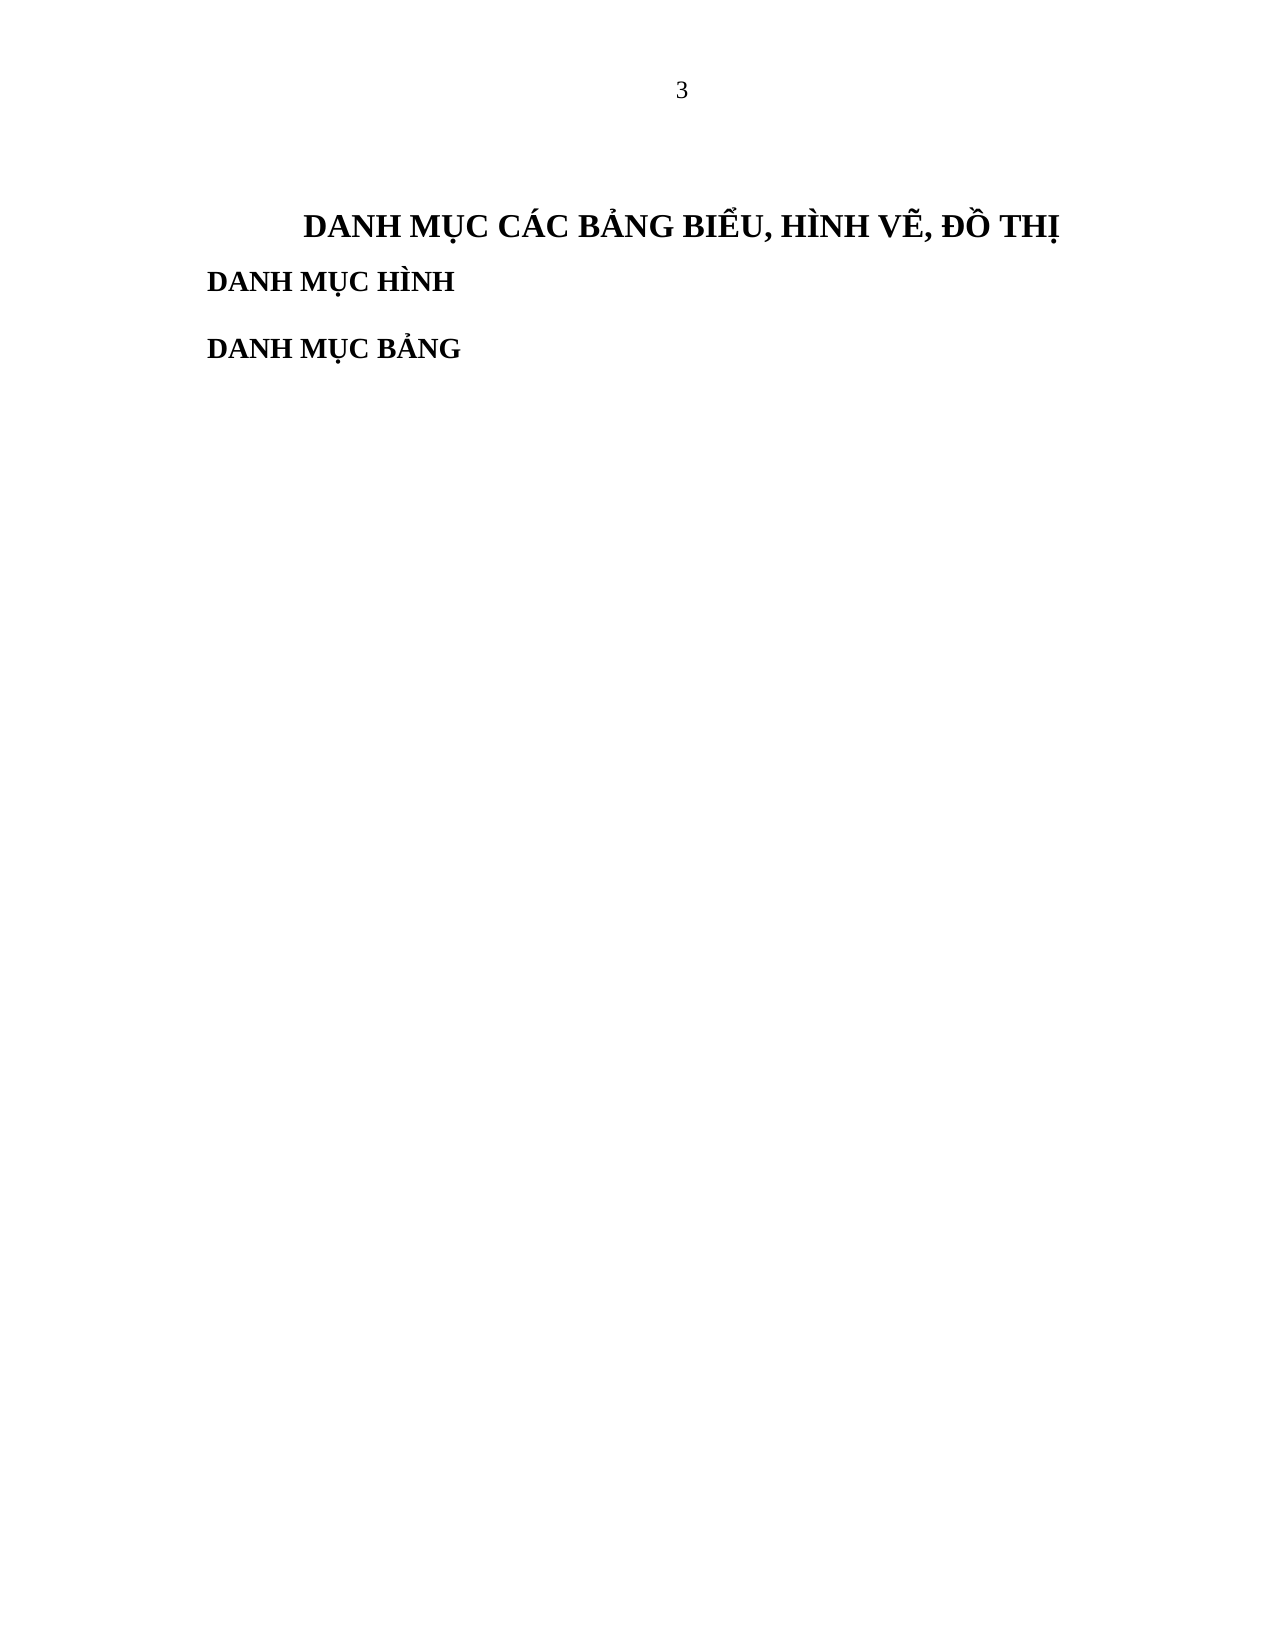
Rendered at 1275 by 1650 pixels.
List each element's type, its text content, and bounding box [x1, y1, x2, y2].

text DANH MỤC BẢNG [207, 331, 1157, 365]
text DANH MỤC CÁC BẢNG BIỂU, HÌNH VẼ, ĐỒ THỊ [207, 207, 1157, 245]
text DANH MỤC HÌNH [207, 264, 1157, 298]
